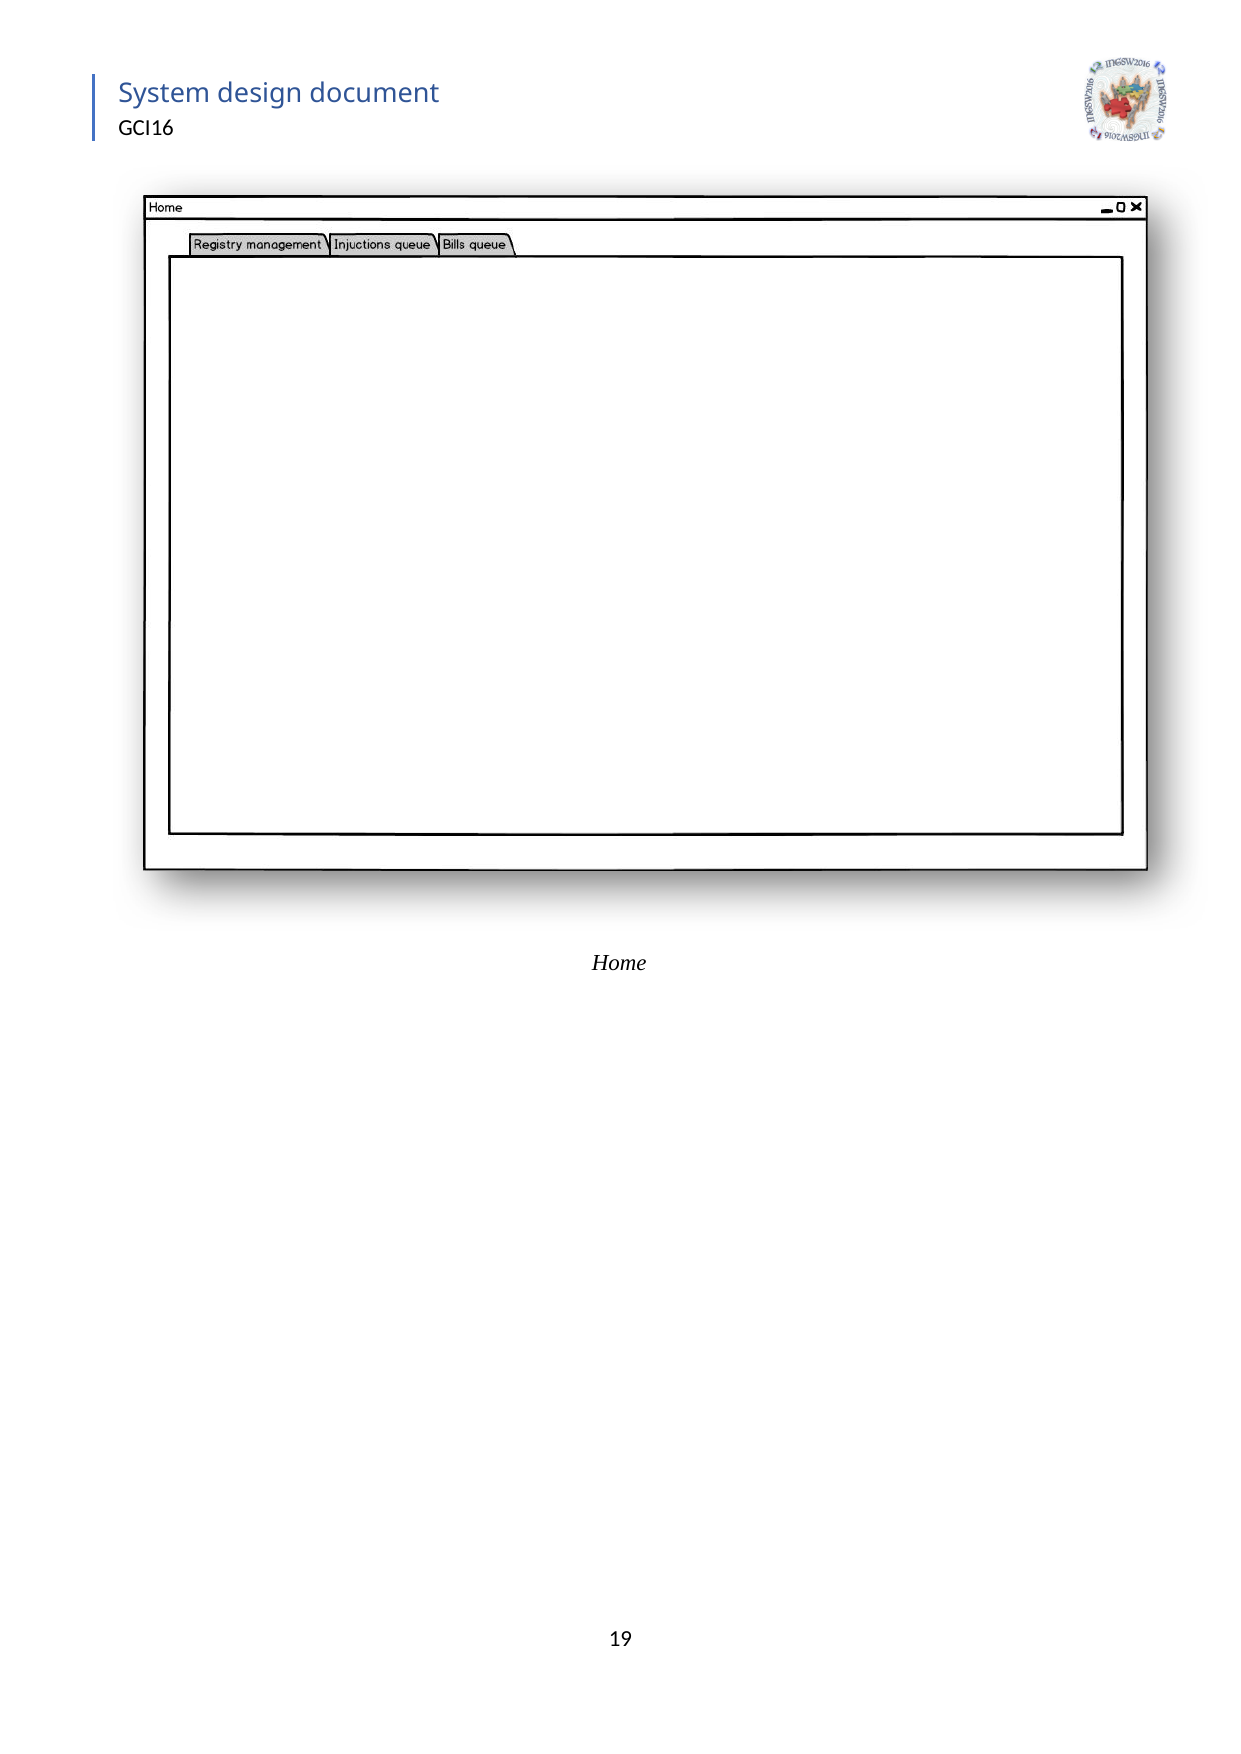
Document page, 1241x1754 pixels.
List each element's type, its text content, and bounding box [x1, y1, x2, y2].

picture [1076, 55, 1171, 149]
picture [143, 195, 1148, 871]
text Home [118, 949, 1122, 975]
